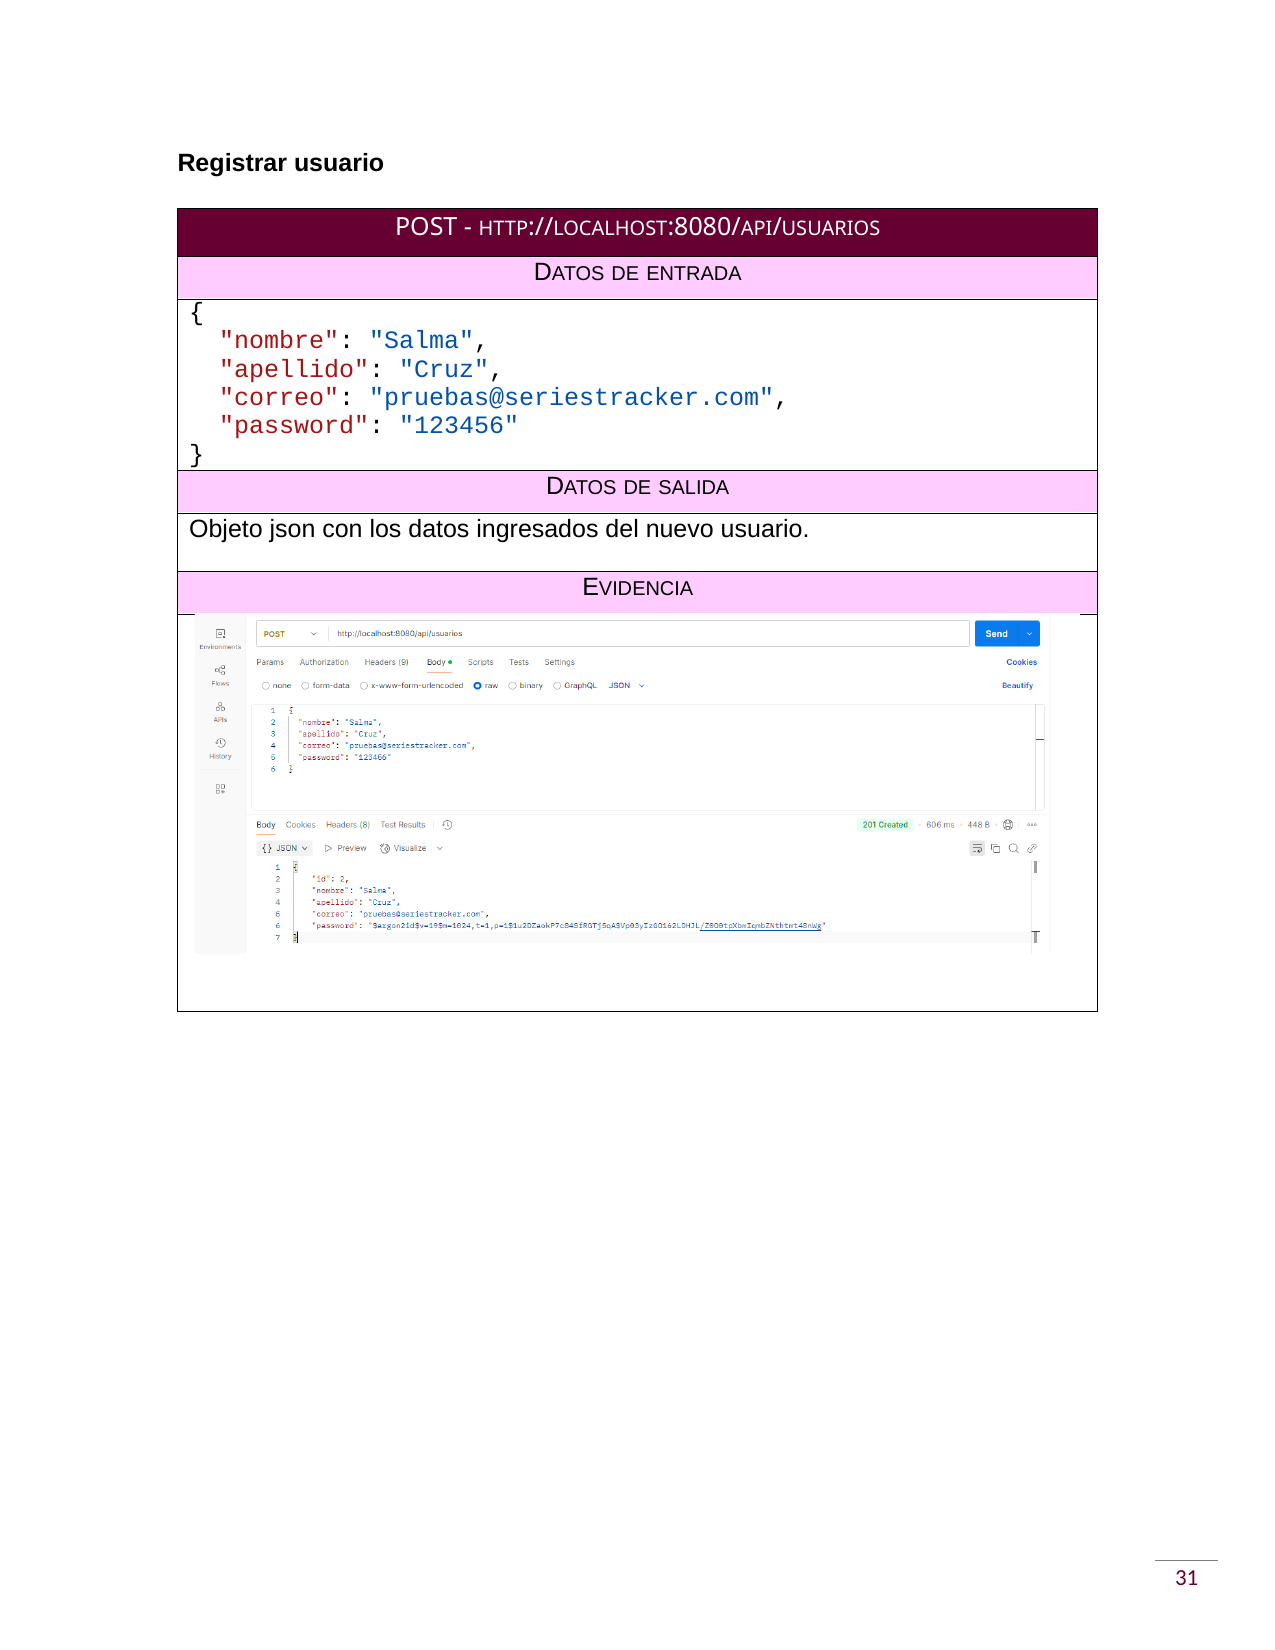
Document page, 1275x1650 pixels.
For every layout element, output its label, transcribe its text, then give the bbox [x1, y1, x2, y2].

table_cell Datos de entrada [178, 257, 1097, 298]
table_cell Evidencia [178, 572, 1097, 613]
picture [194, 614, 1081, 954]
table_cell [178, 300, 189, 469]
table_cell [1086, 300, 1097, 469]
table_cell [178, 615, 1097, 1011]
text Registrar usuario [177, 148, 1098, 176]
table_header POST - http://localhost:8080/api/usuarios [178, 209, 1097, 256]
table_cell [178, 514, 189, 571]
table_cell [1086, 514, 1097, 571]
table_cell Datos de salida [178, 471, 1097, 512]
